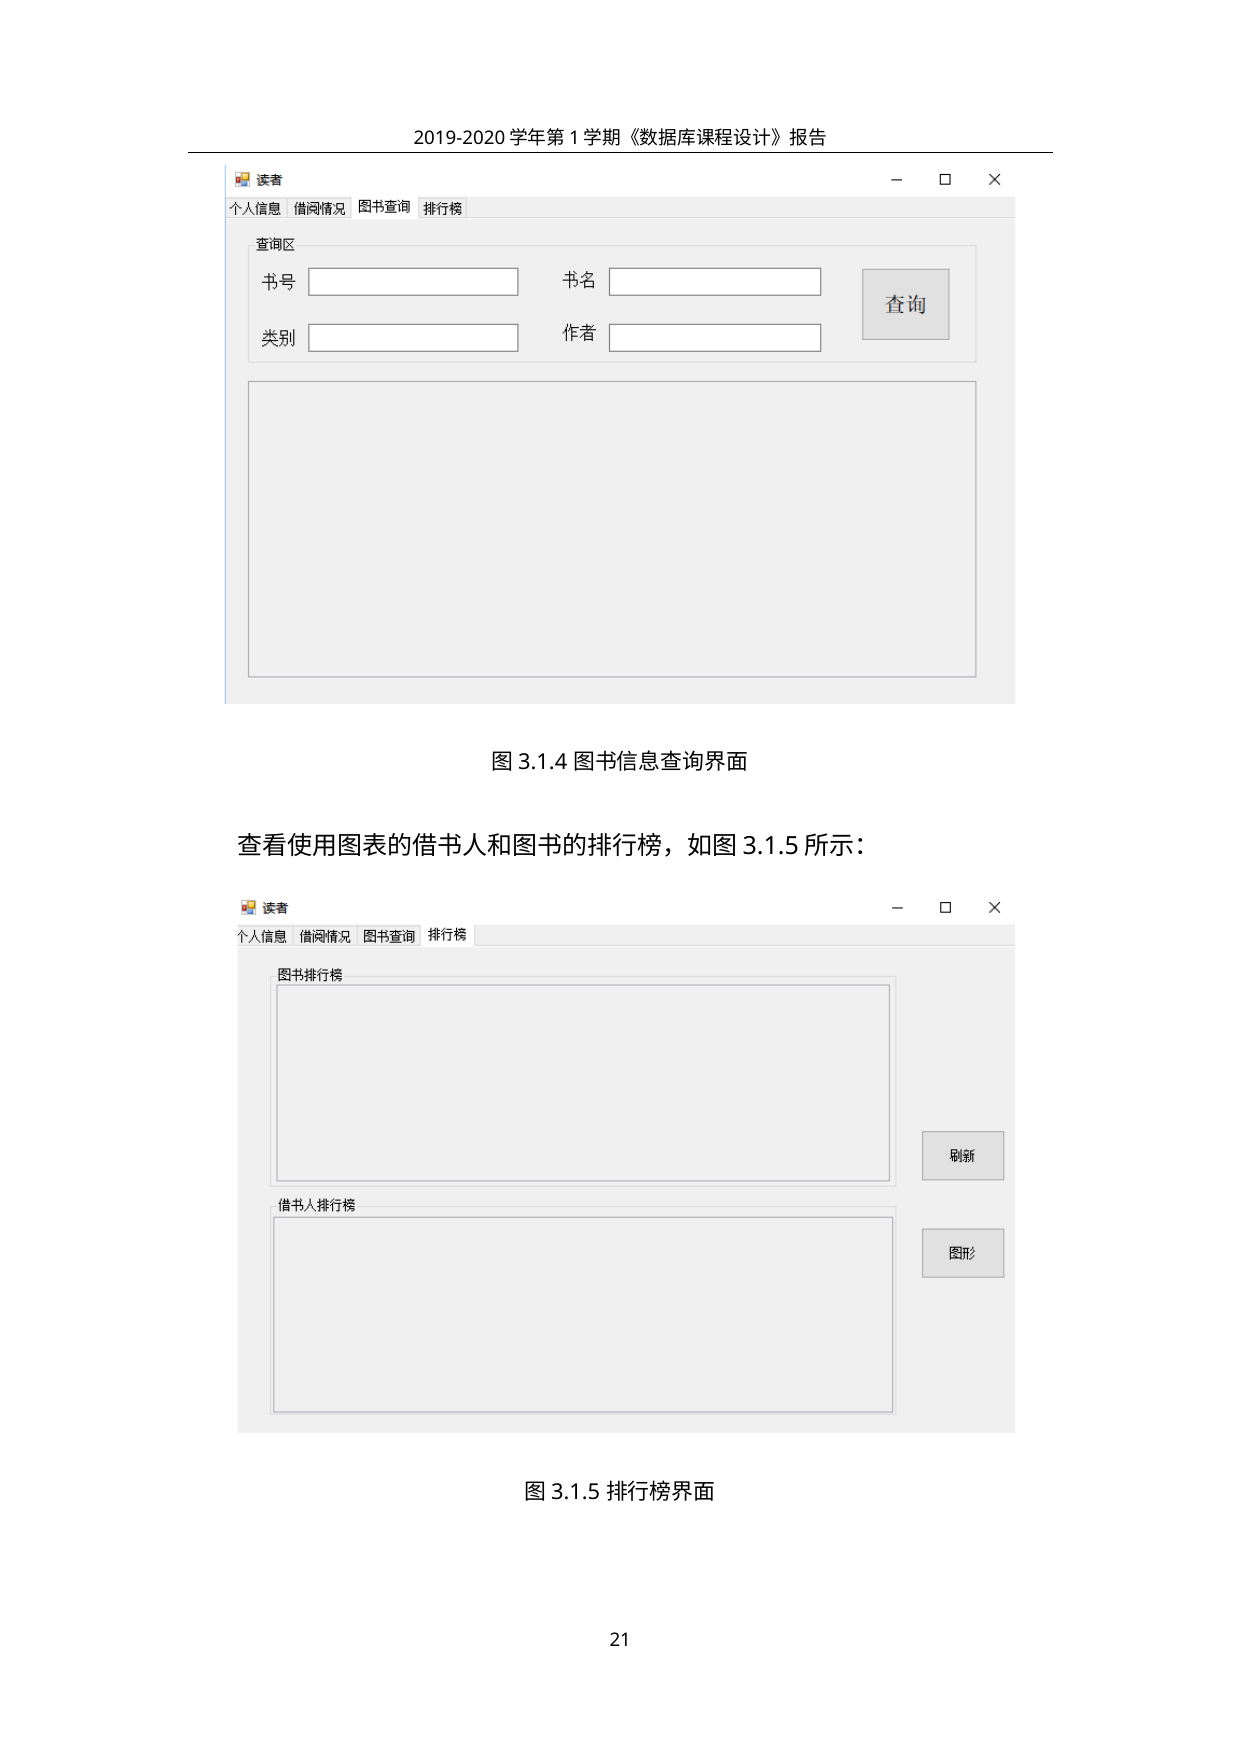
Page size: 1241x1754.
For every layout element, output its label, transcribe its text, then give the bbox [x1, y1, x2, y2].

text 图3.1.5 排行榜界面 [187, 1473, 1053, 1507]
picture [237, 895, 1016, 1433]
text 查看使用图表的借书人和图书的排行榜，如图3.1.5所示： [187, 809, 1053, 877]
text 图3.1.4 图书信息查询界面 [187, 743, 1053, 777]
picture [224, 165, 1016, 704]
